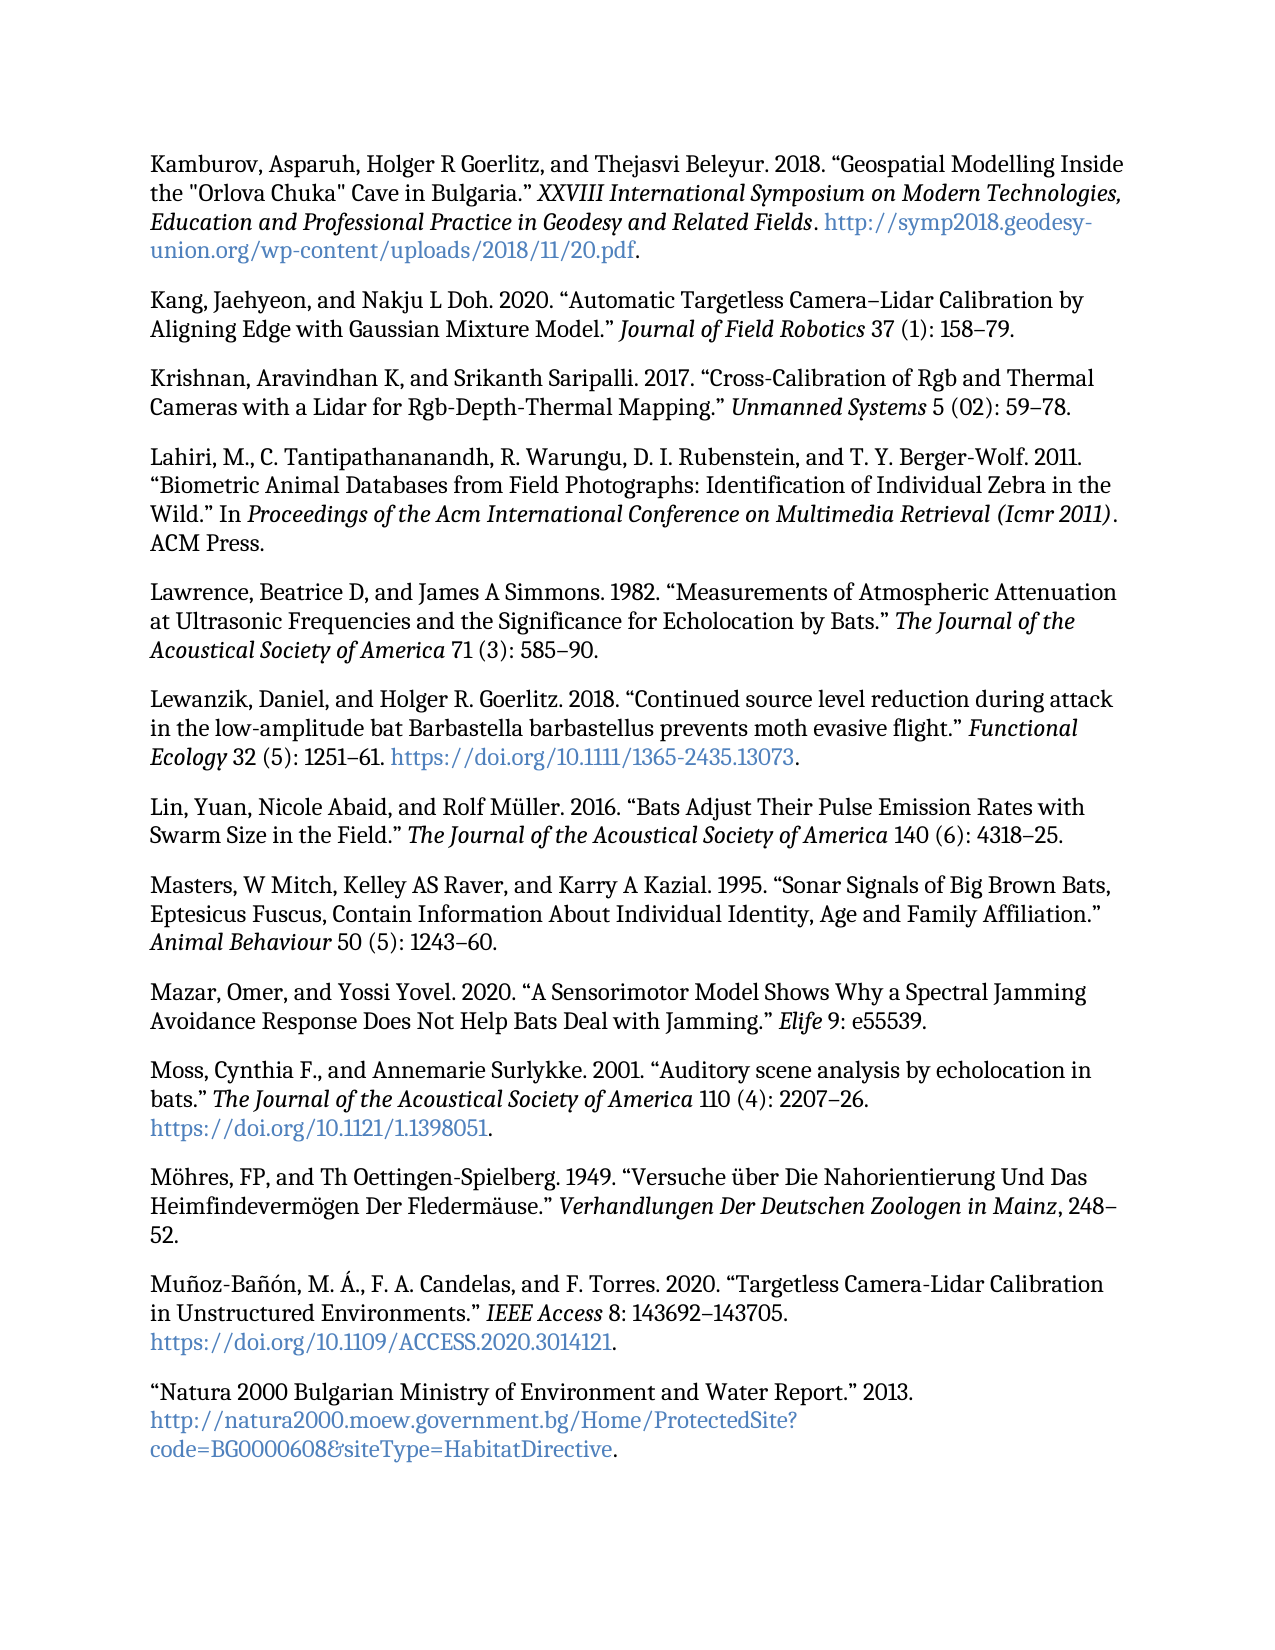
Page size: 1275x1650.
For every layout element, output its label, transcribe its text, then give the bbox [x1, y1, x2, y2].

text Lewanzik, Daniel, and Holger R. Goerlitz. 2018. “Continued source level reduction during attack in the low-amplitude bat Barbastella barbastellus prevents moth evasive flight.” Functional Ecology 32 (5): 1251–61. https://doi.org/10.1111/1365-2435.13073. [150, 685, 1125, 772]
text Lahiri, M., C. Tantipathananandh, R. Warungu, D. I. Rubenstein, and T. Y. Berger-Wolf. 2011. “Biometric Animal Databases from Field Photographs: Identification of Individual Zebra in the Wild.” In Proceedings of the Acm International Conference on Multimedia Retrieval (Icmr 2011). ACM Press. [150, 442, 1125, 557]
text Mazar, Omer, and Yossi Yovel. 2020. “A Sensorimotor Model Shows Why a Spectral Jamming Avoidance Response Does Not Help Bats Deal with Jamming.” Elife 9: e55539. [150, 978, 1125, 1035]
text Kamburov, Asparuh, Holger R Goerlitz, and Thejasvi Beleyur. 2018. “Geospatial Modelling Inside the "Orlova Chuka" Cave in Bulgaria.” XXVIII International Symposium on Modern Technologies, Education and Professional Practice in Geodesy and Related Fields. http://symp2018.geodesy-union.org/wp-content/uploads/2018/11/20.pdf. [150, 150, 1125, 265]
text Kang, Jaehyeon, and Nakju L Doh. 2020. “Automatic Targetless Camera–Lidar Calibration by Aligning Edge with Gaussian Mixture Model.” Journal of Field Robotics 37 (1): 158–79. [150, 286, 1125, 343]
text Lawrence, Beatrice D, and James A Simmons. 1982. “Measurements of Atmospheric Attenuation at Ultrasonic Frequencies and the Significance for Echolocation by Bats.” The Journal of the Acoustical Society of America 71 (3): 585–90. [150, 578, 1125, 664]
text Muñoz-Bañón, M. Á., F. A. Candelas, and F. Torres. 2020. “Targetless Camera-Lidar Calibration in Unstructured Environments.” IEEE Access 8: 143692–143705. https://doi.org/10.1109/ACCESS.2020.3014121. [150, 1270, 1125, 1357]
text “Natura 2000 Bulgarian Ministry of Environment and Water Report.” 2013. http://natura2000.moew.government.bg/Home/ProtectedSite?code=BG0000608&siteType=HabitatDirective. [150, 1377, 1125, 1464]
text Masters, W Mitch, Kelley AS Raver, and Karry A Kazial. 1995. “Sonar Signals of Big Brown Bats, Eptesicus Fuscus, Contain Information About Individual Identity, Age and Family Affiliation.” Animal Behaviour 50 (5): 1243–60. [150, 871, 1125, 957]
text Krishnan, Aravindhan K, and Srikanth Saripalli. 2017. “Cross-Calibration of Rgb and Thermal Cameras with a Lidar for Rgb-Depth-Thermal Mapping.” Unmanned Systems 5 (02): 59–78. [150, 364, 1125, 422]
text Moss, Cynthia F., and Annemarie Surlykke. 2001. “Auditory scene analysis by echolocation in bats.” The Journal of the Acoustical Society of America 110 (4): 2207–26. https://doi.org/10.1121/1.1398051. [150, 1056, 1125, 1142]
text Möhres, FP, and Th Oettingen-Spielberg. 1949. “Versuche über Die Nahorientierung Und Das Heimfindevermögen Der Fledermäuse.” Verhandlungen Der Deutschen Zoologen in Mainz, 248–52. [150, 1163, 1125, 1249]
text Lin, Yuan, Nicole Abaid, and Rolf Müller. 2016. “Bats Adjust Their Pulse Emission Rates with Swarm Size in the Field.” The Journal of the Acoustical Society of America 140 (6): 4318–25. [150, 792, 1125, 850]
